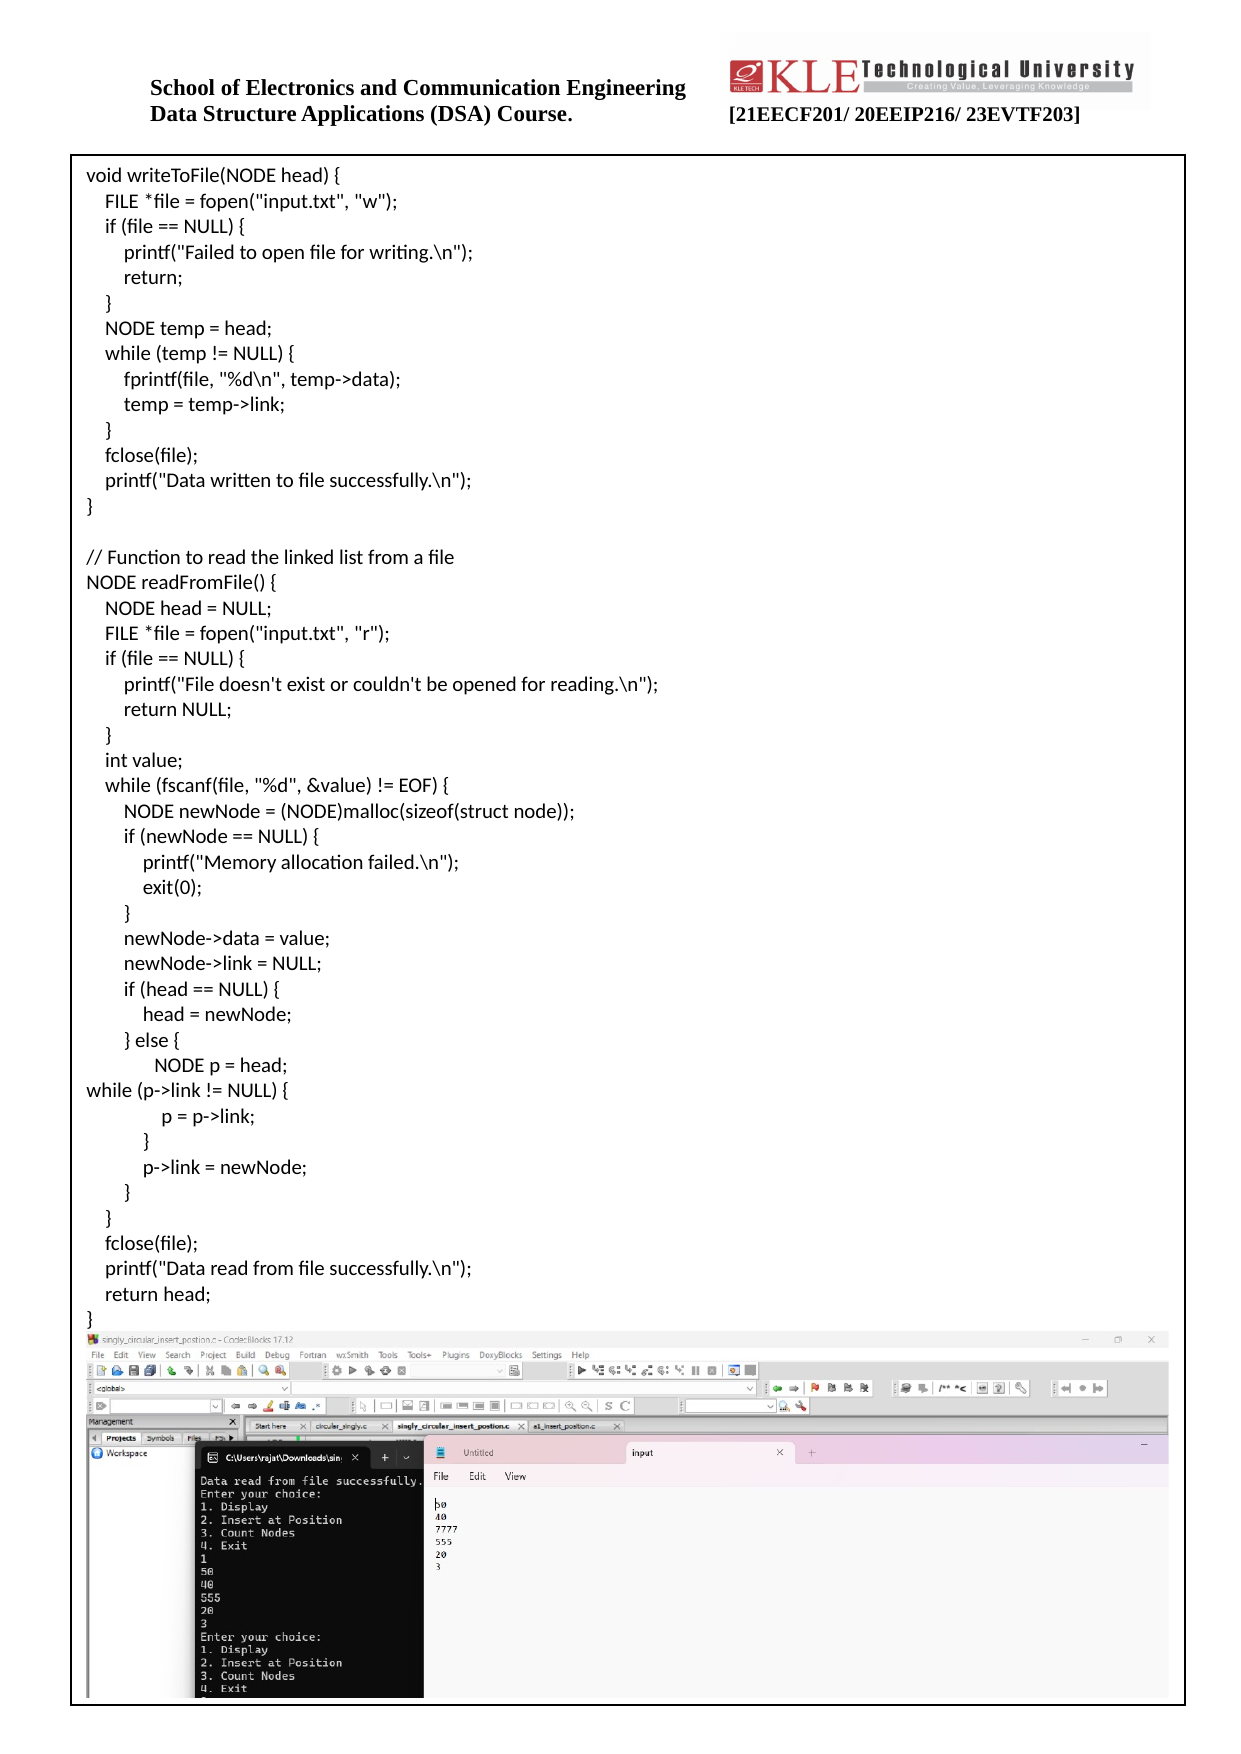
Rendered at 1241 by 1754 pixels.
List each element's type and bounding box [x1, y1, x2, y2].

picture [719, 32, 1151, 110]
picture [86, 1331, 1169, 1698]
